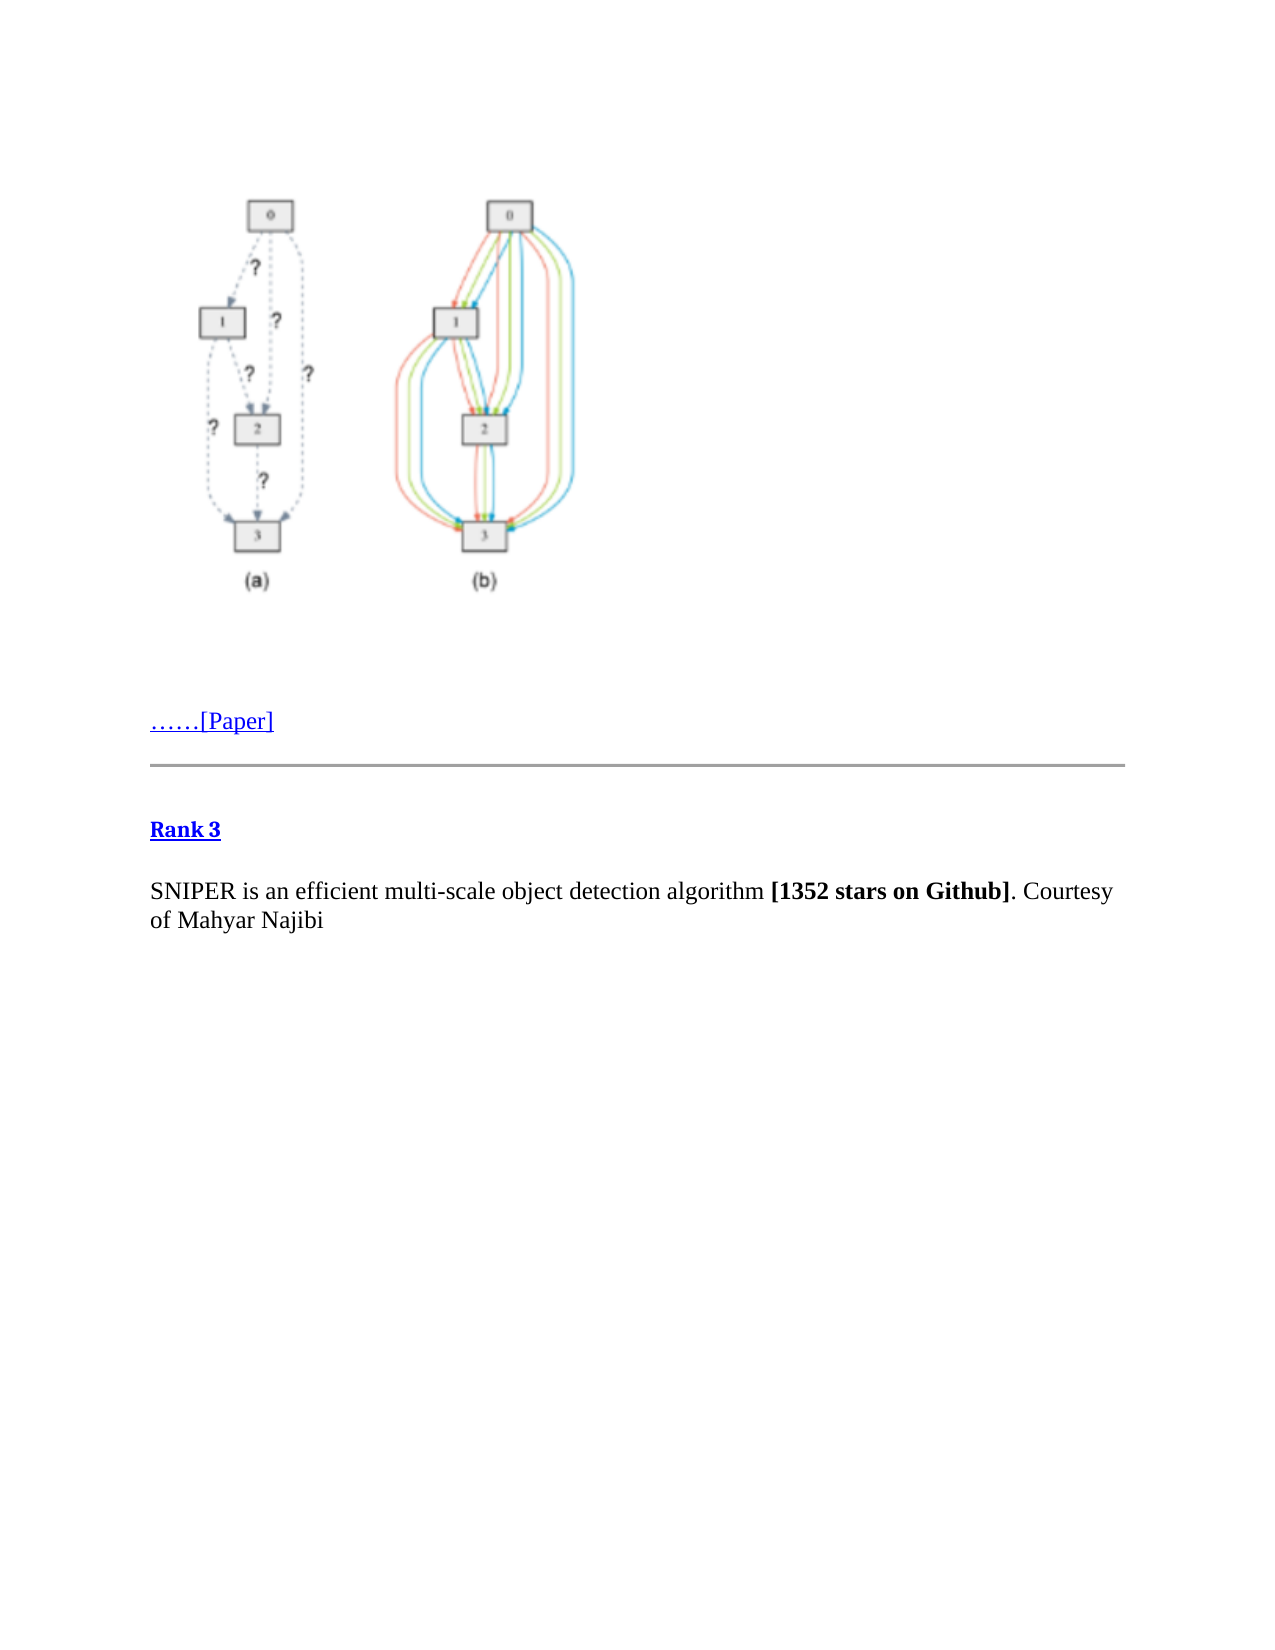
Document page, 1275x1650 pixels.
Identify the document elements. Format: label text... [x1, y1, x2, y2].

text ……[Paper] [150, 706, 1125, 734]
subtitle Rank 3 [150, 817, 1125, 843]
picture [150, 150, 620, 620]
text SNIPER is an efficient multi-scale object detection algorithm [1352 stars on Github]. Courtesy of Mahyar Najibi [150, 876, 1125, 934]
